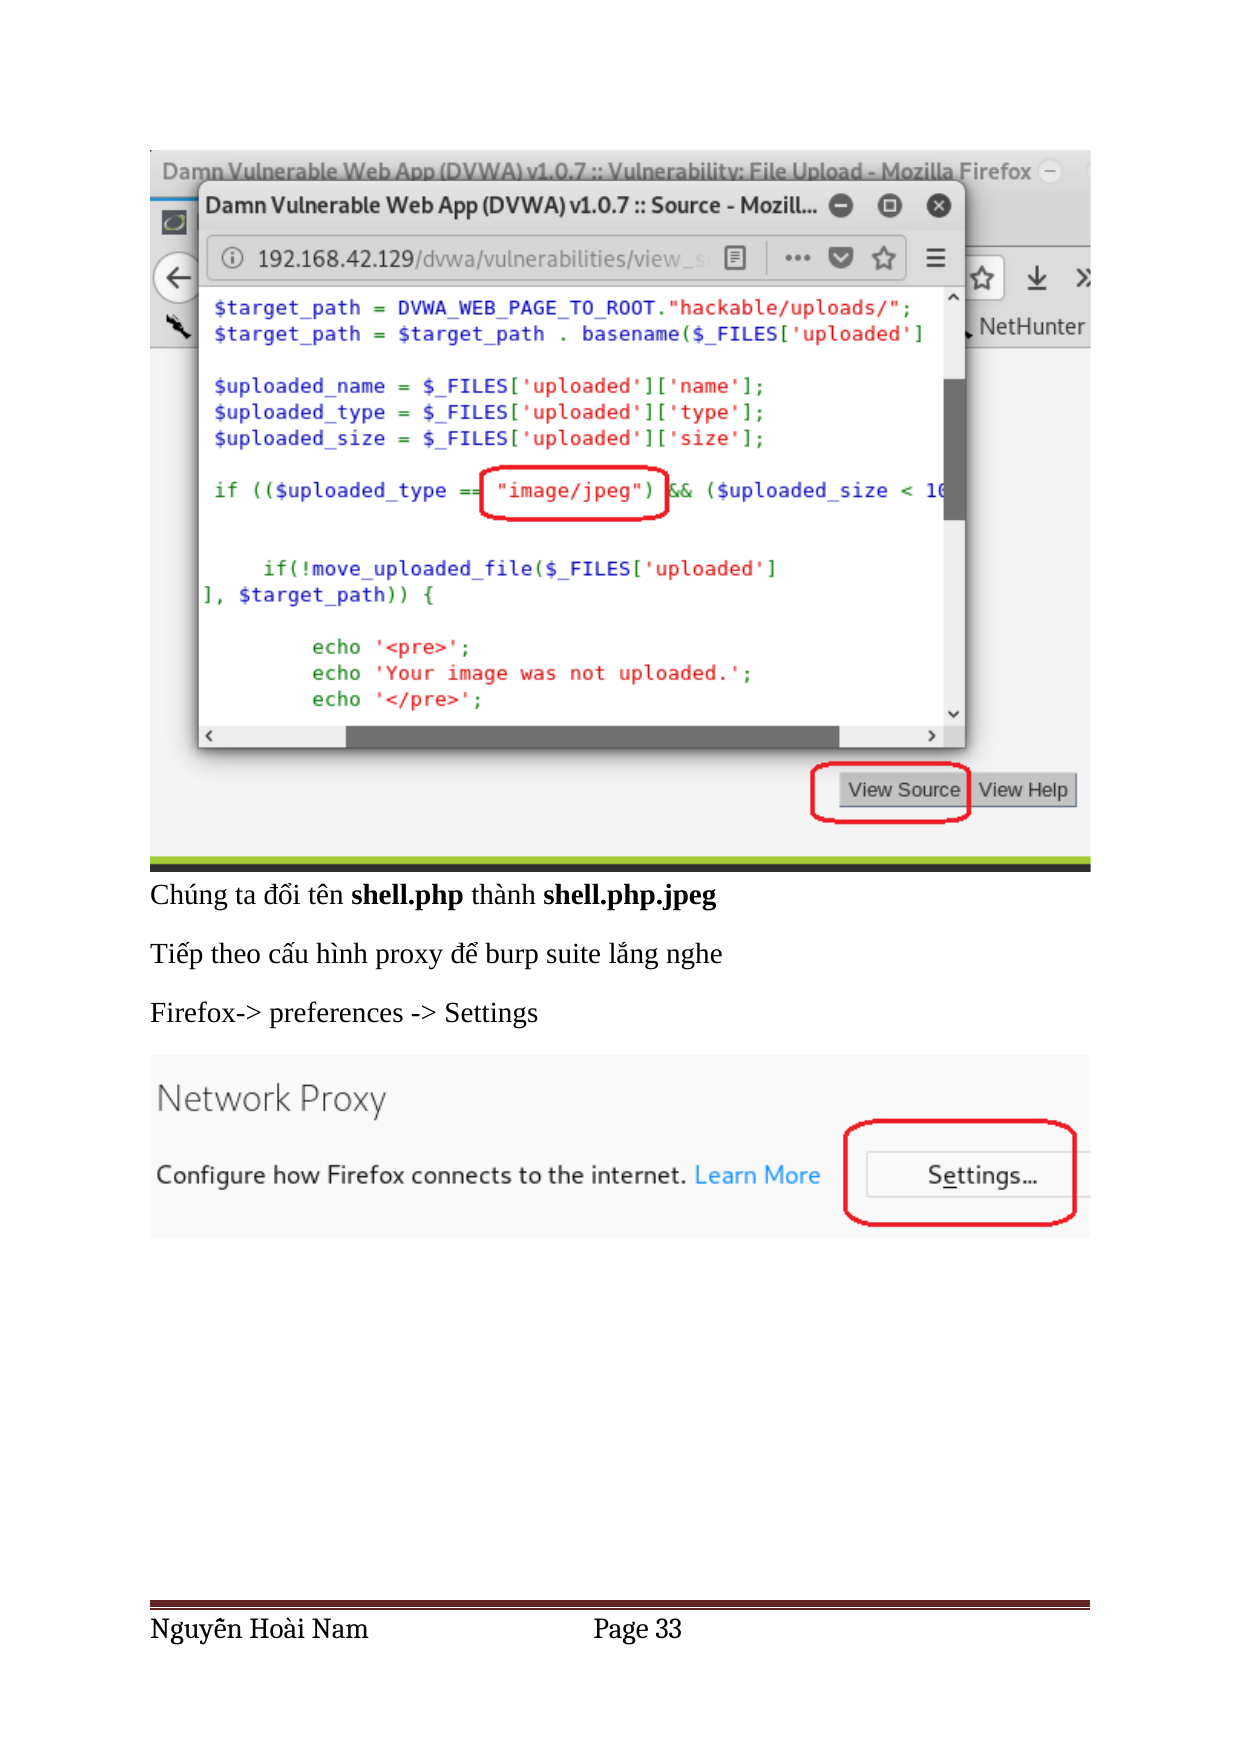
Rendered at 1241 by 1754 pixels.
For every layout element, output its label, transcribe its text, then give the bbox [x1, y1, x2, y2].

picture [150, 150, 1091, 872]
text Chúng ta đổi tên shell.php thành shell.php.jpeg [150, 877, 1090, 910]
text Firefox-> preferences -> Settings [150, 996, 1090, 1029]
text Tiếp theo cấu hình proxy để burp suite lắng nghe [150, 936, 1090, 970]
picture [150, 1055, 1091, 1238]
